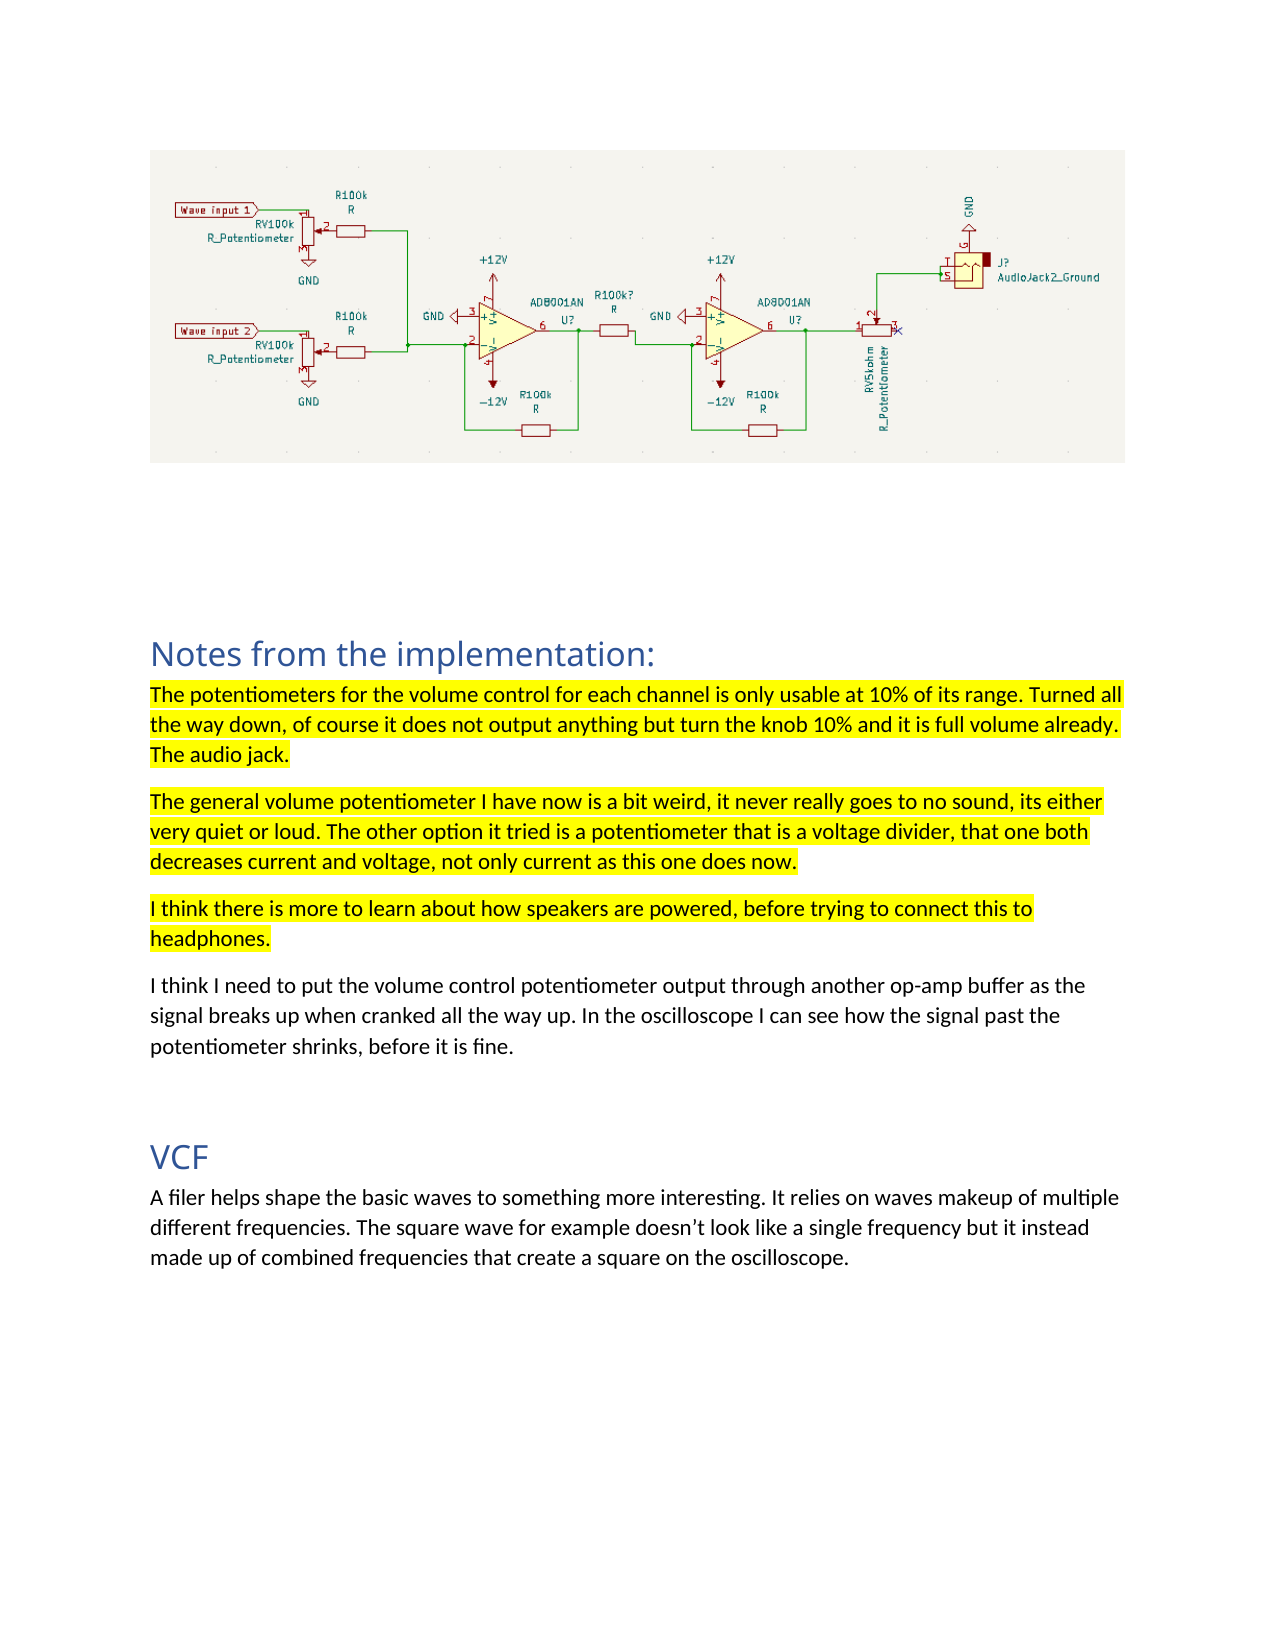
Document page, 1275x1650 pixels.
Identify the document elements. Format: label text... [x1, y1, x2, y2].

subtitle VCF [150, 1134, 1125, 1179]
subtitle Notes from the implementation: [150, 631, 1125, 676]
text The potentiometers for the volume control for each channel is only usable at 10% of its range. Turned all the way down, of course it does not output anything but turn the knob 10% and it is full volume already. The audio jack. [150, 680, 1125, 768]
text I think there is more to learn about how speakers are powered, before trying to connect this to headphones. [150, 894, 1125, 952]
text The general volume potentiometer I have now is a bit weird, it never really goes to no sound, its either very quiet or loud. The other option it tried is a potentiometer that is a voltage divider, that one both decreases current and voltage, not only current as this one does now. [150, 787, 1125, 875]
picture [150, 150, 1125, 463]
text A filer helps shape the basic waves to something more interesting. It relies on waves makeup of multiple different frequencies. The square wave for example doesn’t look like a single frequency but it instead made up of combined frequencies that create a square on the oscilloscope. [150, 1183, 1125, 1271]
text I think I need to put the volume control potentiometer output through another op-amp buffer as the signal breaks up when cranked all the way up. In the oscilloscope I can see how the signal past the potentiometer shrinks, before it is fine. [150, 971, 1125, 1060]
